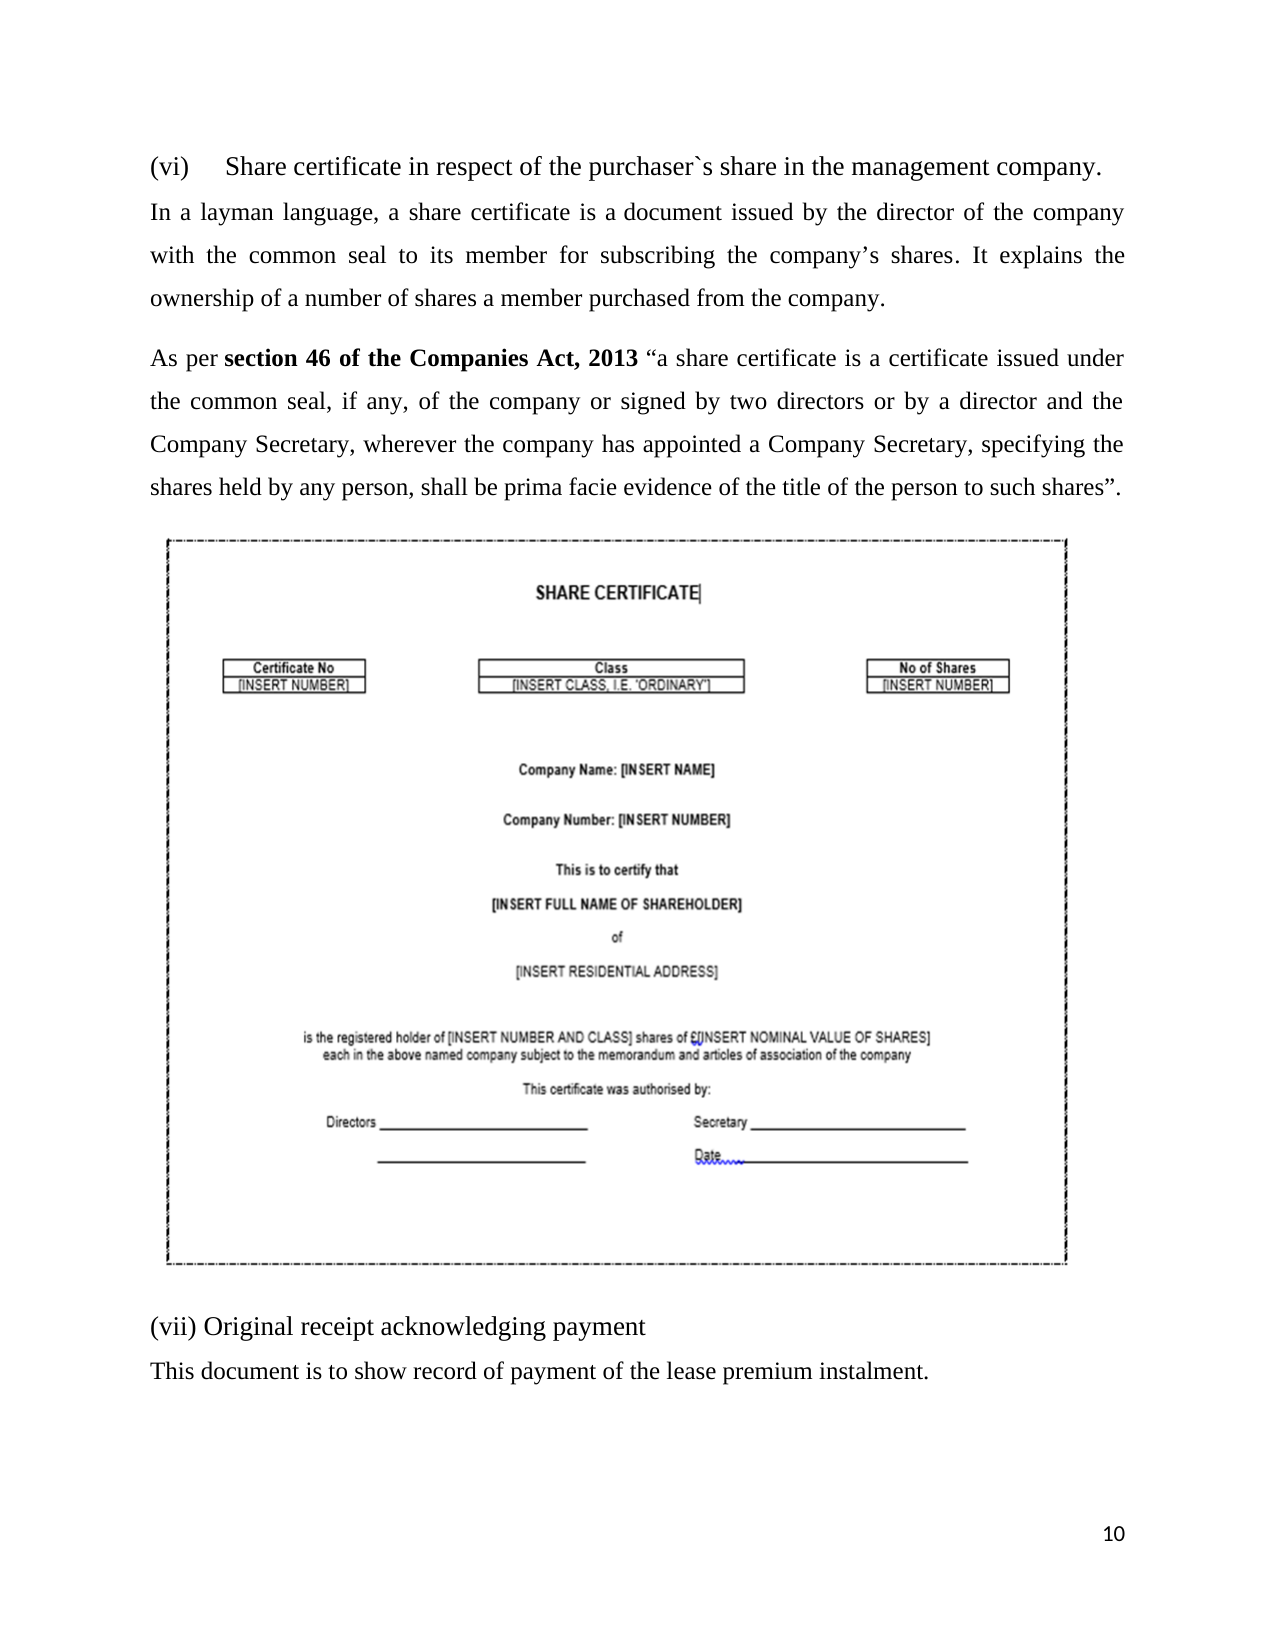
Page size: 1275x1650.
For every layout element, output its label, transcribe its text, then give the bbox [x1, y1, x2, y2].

text As per section 46 of the Companies Act, 2013 “a share certificate is a certificate issued under the common seal, if any, of the company or signed by two directors or by a director and the Company Secretary, wherever the company has appointed a Company Secretary, specifying the shares held by any person, shall be prima facie evidence of the title of the person to such shares”. [150, 343, 1125, 501]
picture [150, 531, 1087, 1279]
text This document is to show record of payment of the lease premium instalment. [150, 1356, 1125, 1385]
subtitle (vi) Share certificate in respect of the purchaser`s share in the management company. [150, 150, 1125, 181]
subtitle (vii) Original receipt acknowledging payment [150, 1309, 1125, 1341]
text In a layman language, a share certificate is a document issued by the director of the company with the common seal to its member for subscribing the company’s shares. It explains the ownership of a number of shares a member purchased from the company. [150, 197, 1125, 312]
